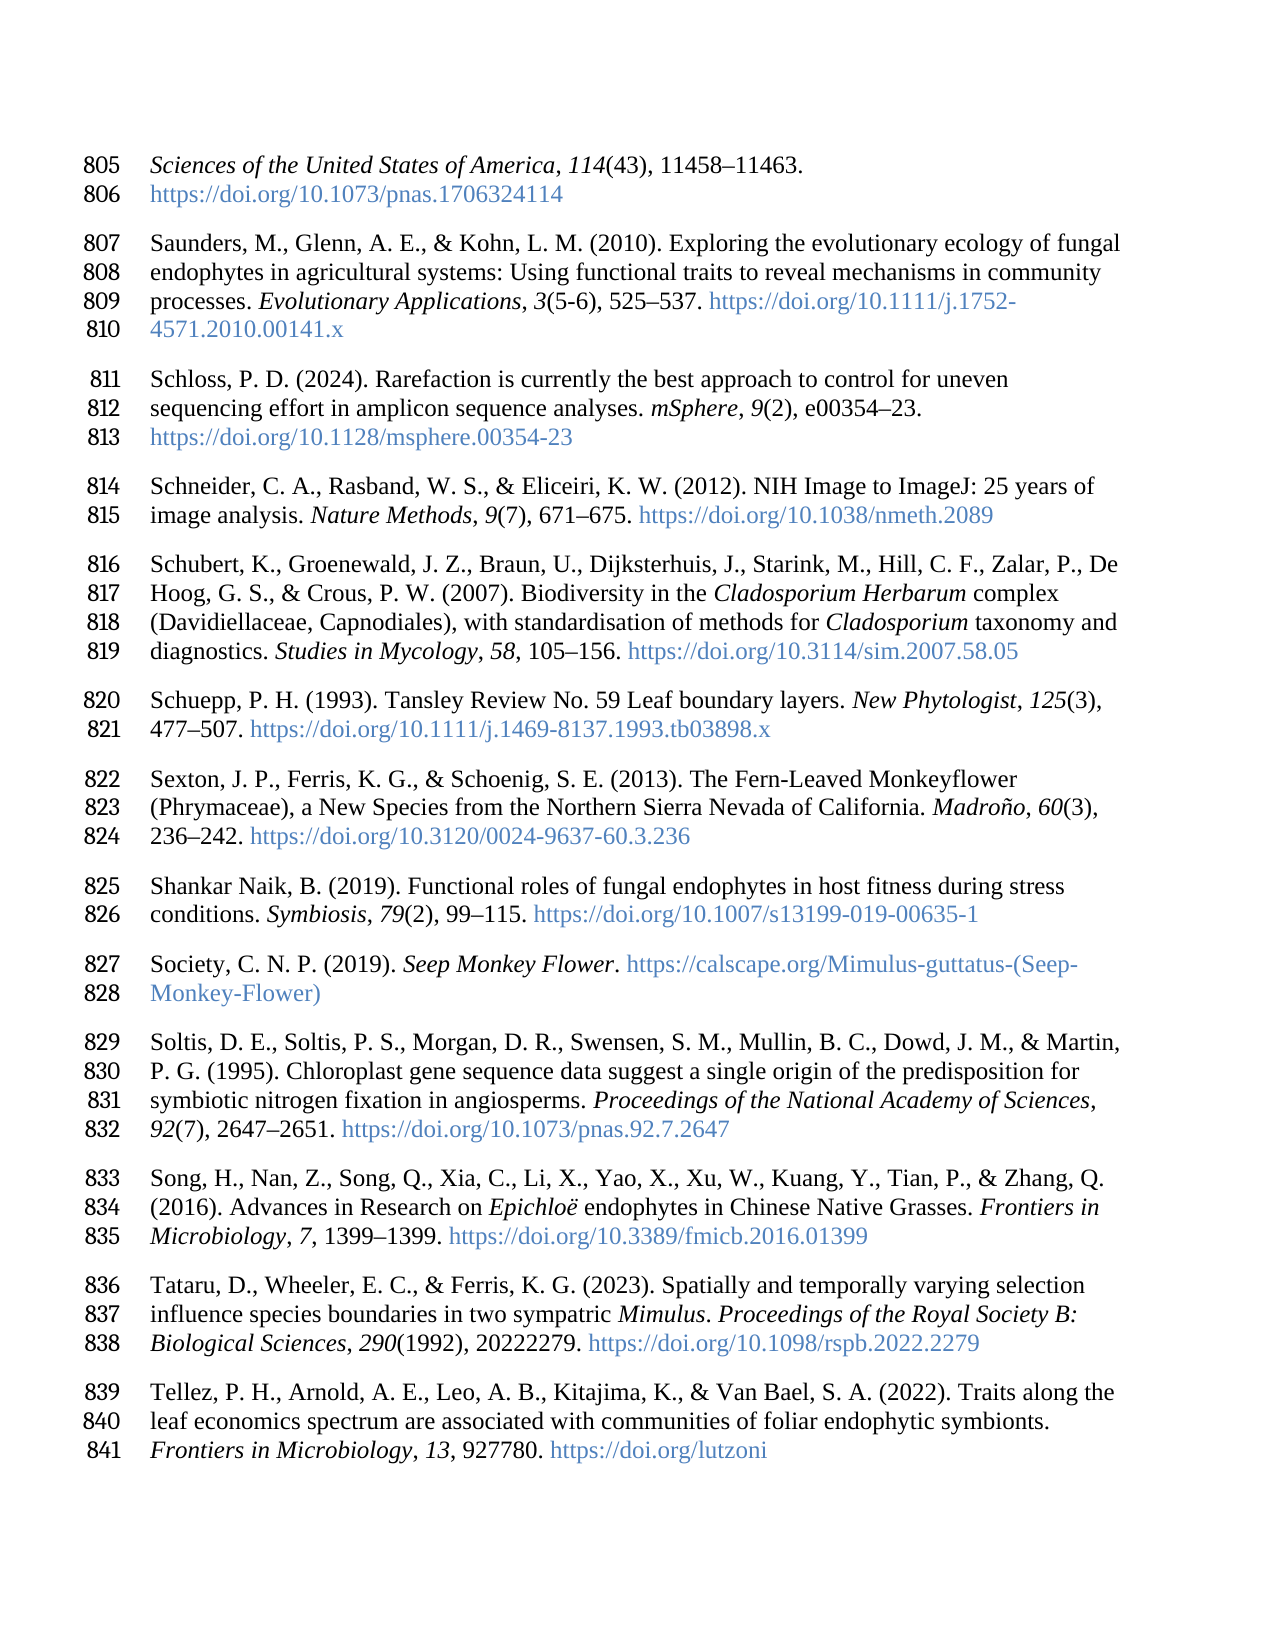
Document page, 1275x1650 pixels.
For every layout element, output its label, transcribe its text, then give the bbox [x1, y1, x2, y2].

text Song, H., Nan, Z., Song, Q., Xia, C., Li, X., Yao, X., Xu, W., Kuang, Y., Tian, P., & Zhang, Q. (2016). Advances in Research on Epichloë endophytes in Chinese Native Grasses. Frontiers in Microbiology, 7, 1399–1399. https://doi.org/10.3389/fmicb.2016.01399 [150, 1163, 1125, 1249]
text Saunders, M., Glenn, A. E., & Kohn, L. M. (2010). Exploring the evolutionary ecology of fungal endophytes in agricultural systems: Using functional traits to reveal mechanisms in community processes. Evolutionary Applications, 3(5-6), 525–537. https://doi.org/10.1111/j.1752-4571.2010.00141.x [150, 228, 1125, 343]
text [150, 150, 1125, 207]
text Soltis, D. E., Soltis, P. S., Morgan, D. R., Swensen, S. M., Mullin, B. C., Dowd, J. M., & Martin, P. G. (1995). Chloroplast gene sequence data suggest a single origin of the predisposition for symbiotic nitrogen fixation in angiosperms. Proceedings of the National Academy of Sciences, 92(7), 2647–2651. https://doi.org/10.1073/pnas.92.7.2647 [150, 1027, 1125, 1142]
text Sexton, J. P., Ferris, K. G., & Schoenig, S. E. (2013). The Fern-Leaved Monkeyflower (Phrymaceae), a New Species from the Northern Sierra Nevada of California. Madroño, 60(3), 236–242. https://doi.org/10.3120/0024-9637-60.3.236 [150, 764, 1125, 850]
text Tellez, P. H., Arnold, A. E., Leo, A. B., Kitajima, K., & Van Bael, S. A. (2022). Traits along the leaf economics spectrum are associated with communities of foliar endophytic symbionts. Frontiers in Microbiology, 13, 927780. https://doi.org/lutzoni [150, 1377, 1125, 1464]
text Schneider, C. A., Rasband, W. S., & Eliceiri, K. W. (2012). NIH Image to ImageJ: 25 years of image analysis. Nature Methods, 9(7), 671–675. https://doi.org/10.1038/nmeth.2089 [150, 471, 1125, 529]
text Tataru, D., Wheeler, E. C., & Ferris, K. G. (2023). Spatially and temporally varying selection influence species boundaries in two sympatric Mimulus. Proceedings of the Royal Society B: Biological Sciences, 290(1992), 20222279. https://doi.org/10.1098/rspb.2022.2279 [150, 1270, 1125, 1357]
text Society, C. N. P. (2019). Seep Monkey Flower. https://calscape.org/Mimulus-guttatus-(Seep-Monkey-Flower) [150, 949, 1125, 1007]
text Schubert, K., Groenewald, J. Z., Braun, U., Dijksterhuis, J., Starink, M., Hill, C. F., Zalar, P., De Hoog, G. S., & Crous, P. W. (2007). Biodiversity in the Cladosporium Herbarum complex (Davidiellaceae, Capnodiales), with standardisation of methods for Cladosporium taxonomy and diagnostics. Studies in Mycology, 58, 105–156. https://doi.org/10.3114/sim.2007.58.05 [150, 549, 1125, 664]
text Shankar Naik, B. (2019). Functional roles of fungal endophytes in host fitness during stress conditions. Symbiosis, 79(2), 99–115. https://doi.org/10.1007/s13199-019-00635-1 [150, 871, 1125, 928]
text Schuepp, P. H. (1993). Tansley Review No. 59 Leaf boundary layers. New Phytologist, 125(3), 477–507. https://doi.org/10.1111/j.1469-8137.1993.tb03898.x [150, 685, 1125, 743]
text Schloss, P. D. (2024). Rarefaction is currently the best approach to control for uneven sequencing effort in amplicon sequence analyses. mSphere, 9(2), e00354–23. https://doi.org/10.1128/msphere.00354-23 [150, 364, 1125, 450]
